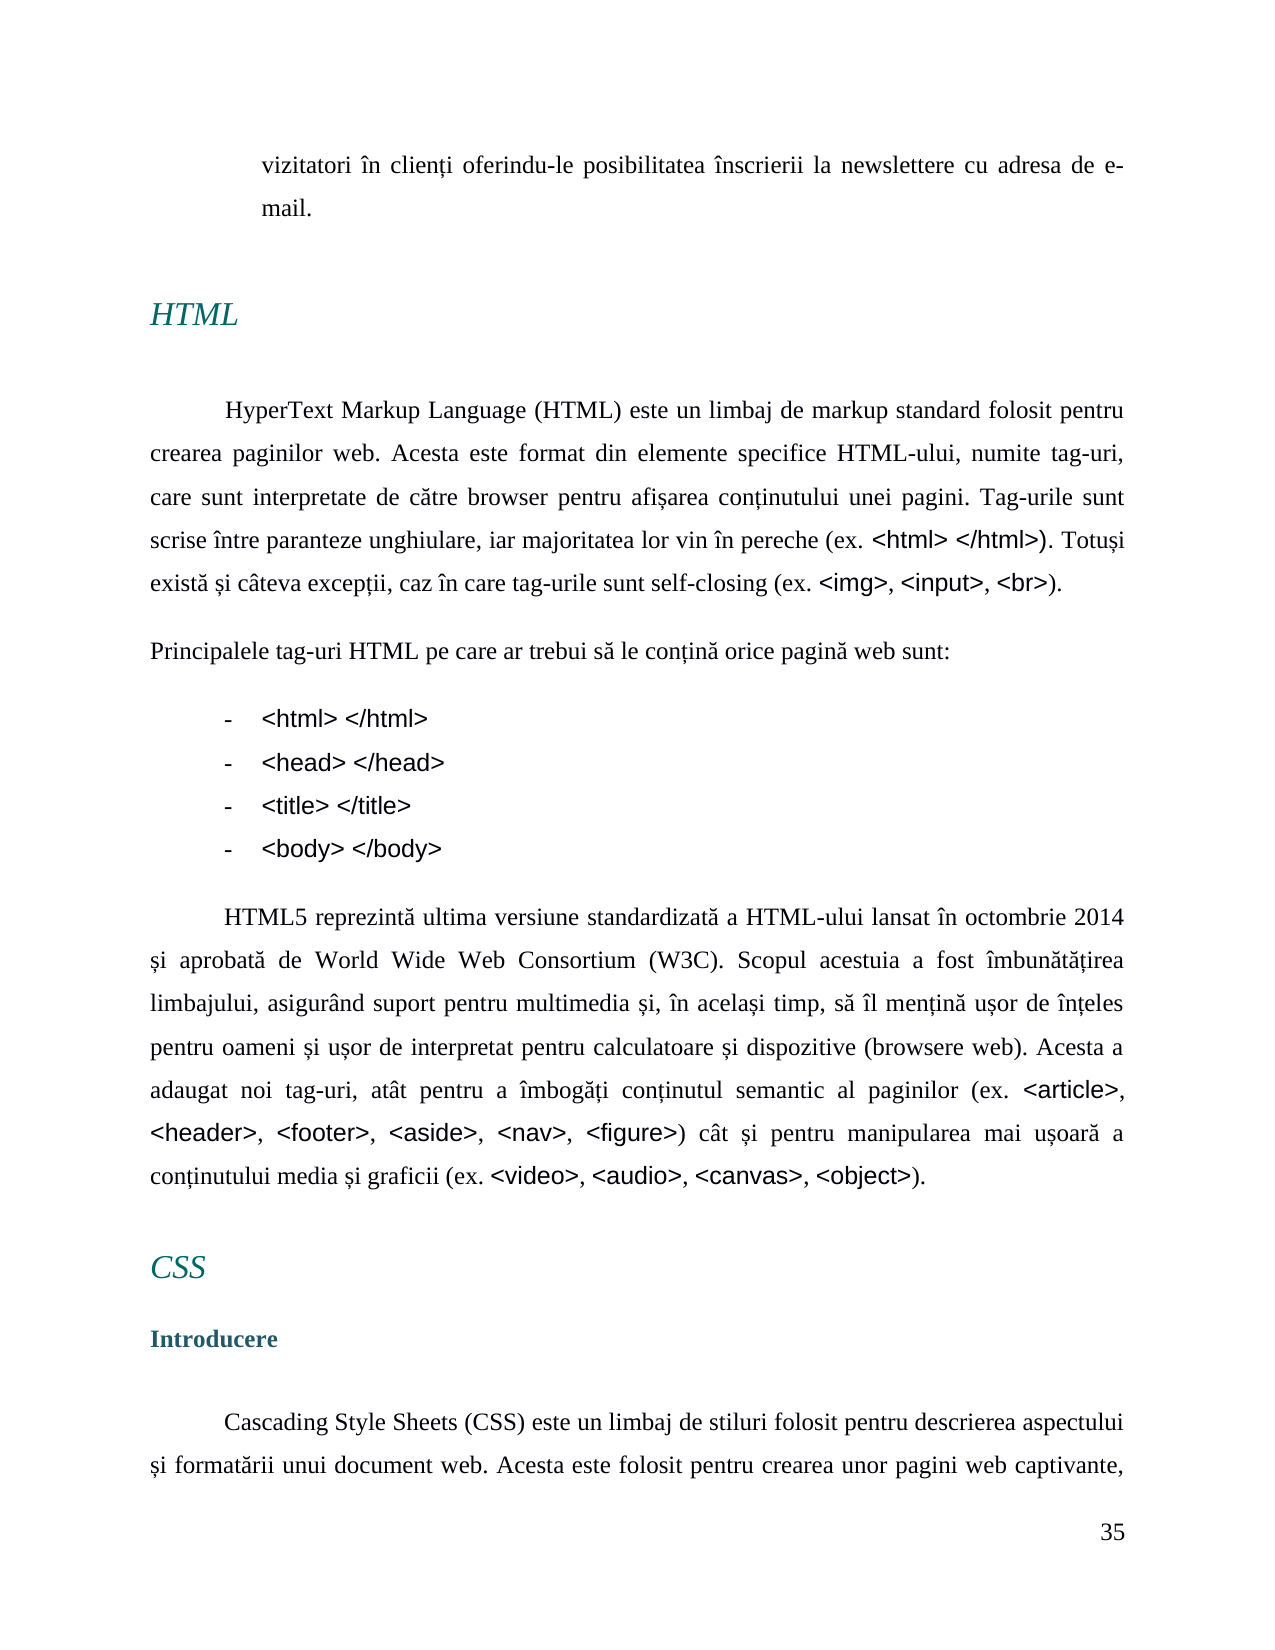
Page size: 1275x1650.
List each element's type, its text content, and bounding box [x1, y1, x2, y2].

text HyperText Markup Language (HTML) este un limbaj de markup standard folosit pentru crearea paginilor web. Acesta este format din elemente specifice HTML-ului, numite tag-uri, care sunt interpretate de către browser pentru afișarea conținutului unei pagini. Tag-urile sunt scrise între paranteze unghiulare, iar majoritatea lor vin în pereche (ex. <html> </html>). Totuși există și câteva excepții, caz în care tag-urile sunt self-closing (ex. <img>, <input>, <br>). [150, 395, 1125, 597]
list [224, 150, 1125, 222]
list <html> </html> [224, 704, 1125, 733]
text Introducere [150, 1324, 1125, 1353]
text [150, 1407, 1125, 1479]
text HTML [150, 294, 1125, 332]
list <head> </head> [224, 748, 1125, 776]
text HTML5 reprezintă ultima versiune standardizată a HTML-ului lansat în octombrie 2014 și aprobată de World Wide Web Consortium (W3C). Scopul acestuia a fost îmbunătățirea limbajului, asigurând suport pentru multimedia și, în același timp, să îl mențină ușor de înțeles pentru oameni și ușor de interpretat pentru calculatoare și dispozitive (browsere web). Acesta a adaugat noi tag-uri, atât pentru a îmbogăți conținutul semantic al paginilor (ex. <article>, <header>, <footer>, <aside>, <nav>, <figure>) cât și pentru manipularea mai ușoară a conținutului media și graficii (ex. <video>, <audio>, <canvas>, <object>). [150, 902, 1125, 1190]
list <title> </title> [224, 791, 1125, 820]
list <body> </body> [224, 834, 1125, 863]
text CSS [150, 1248, 1125, 1286]
text Principalele tag-uri HTML pe care ar trebui să le conțină orice pagină web sunt: [150, 636, 1125, 665]
